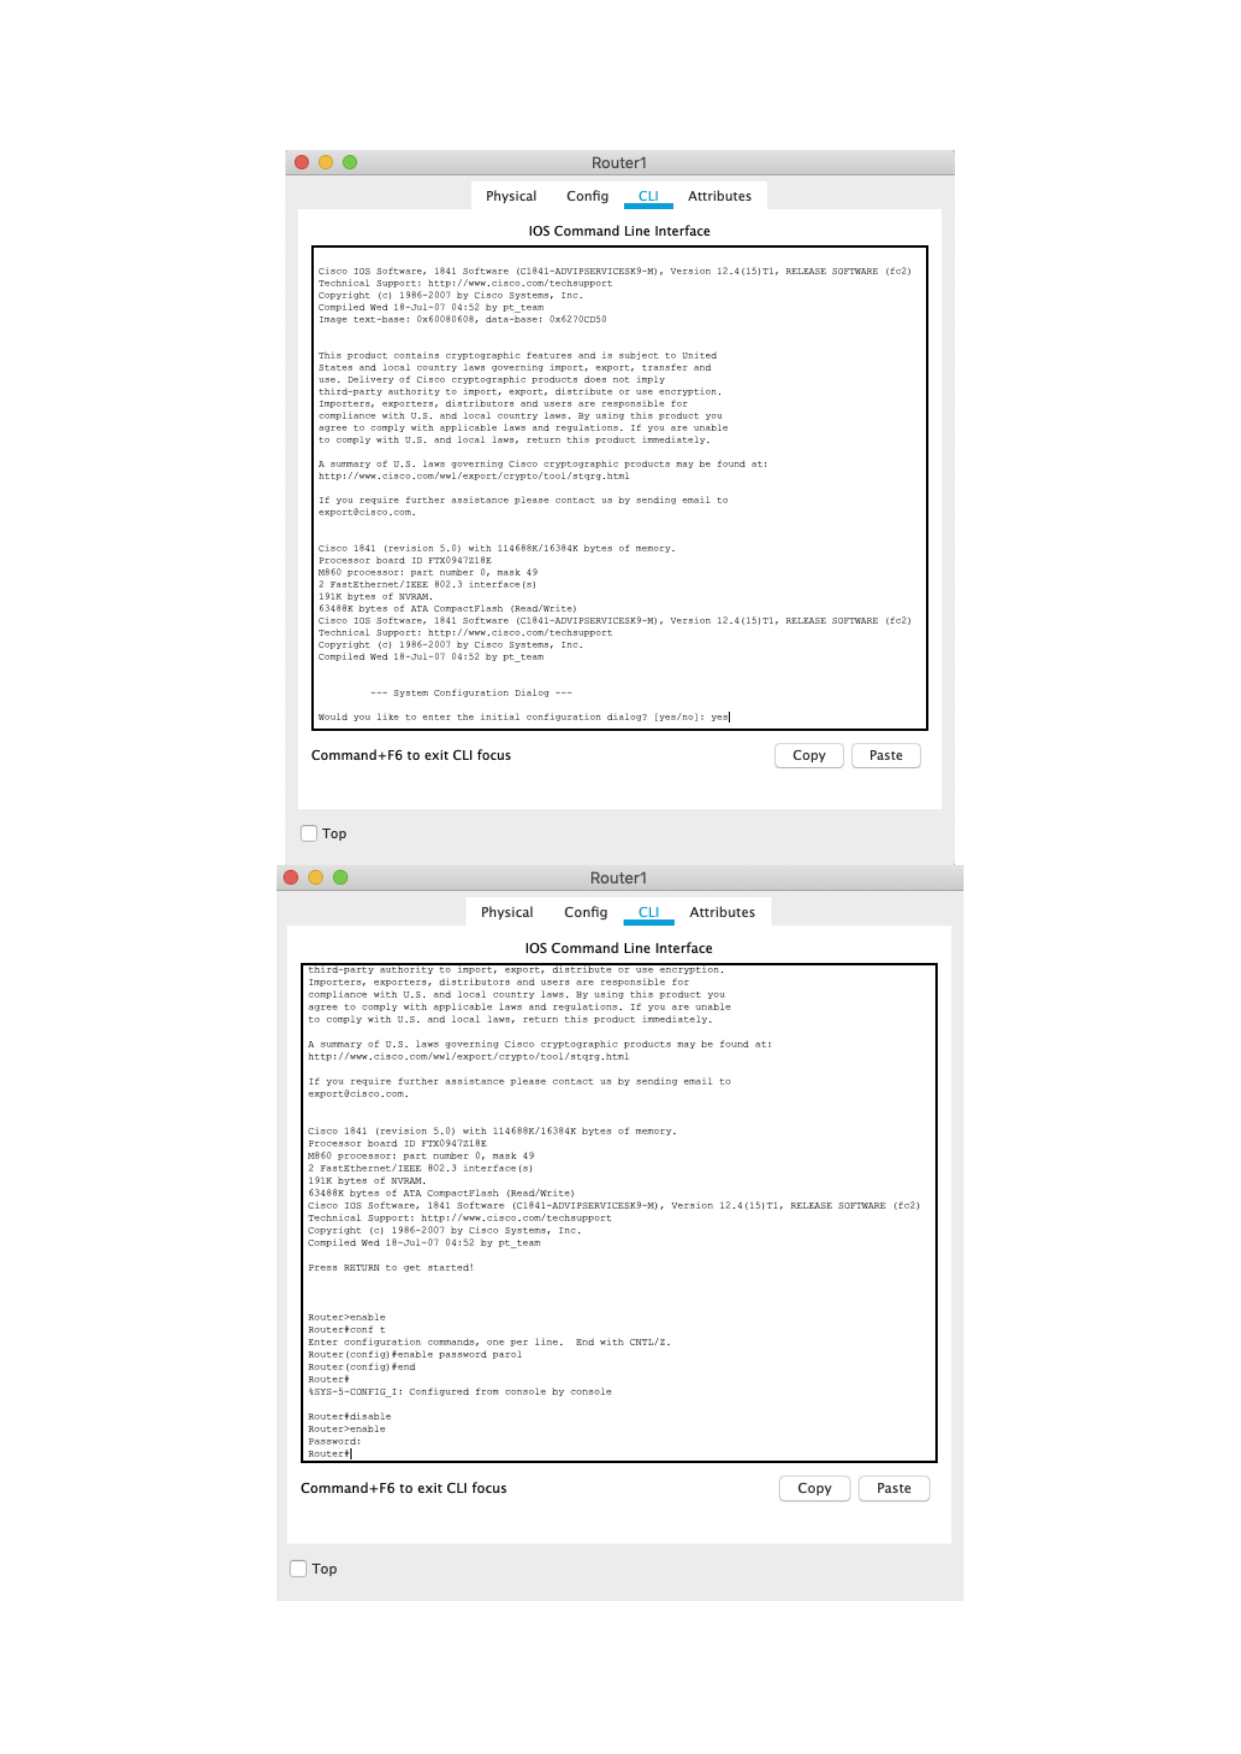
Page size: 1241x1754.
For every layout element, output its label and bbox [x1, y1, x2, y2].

picture [276, 150, 964, 1601]
